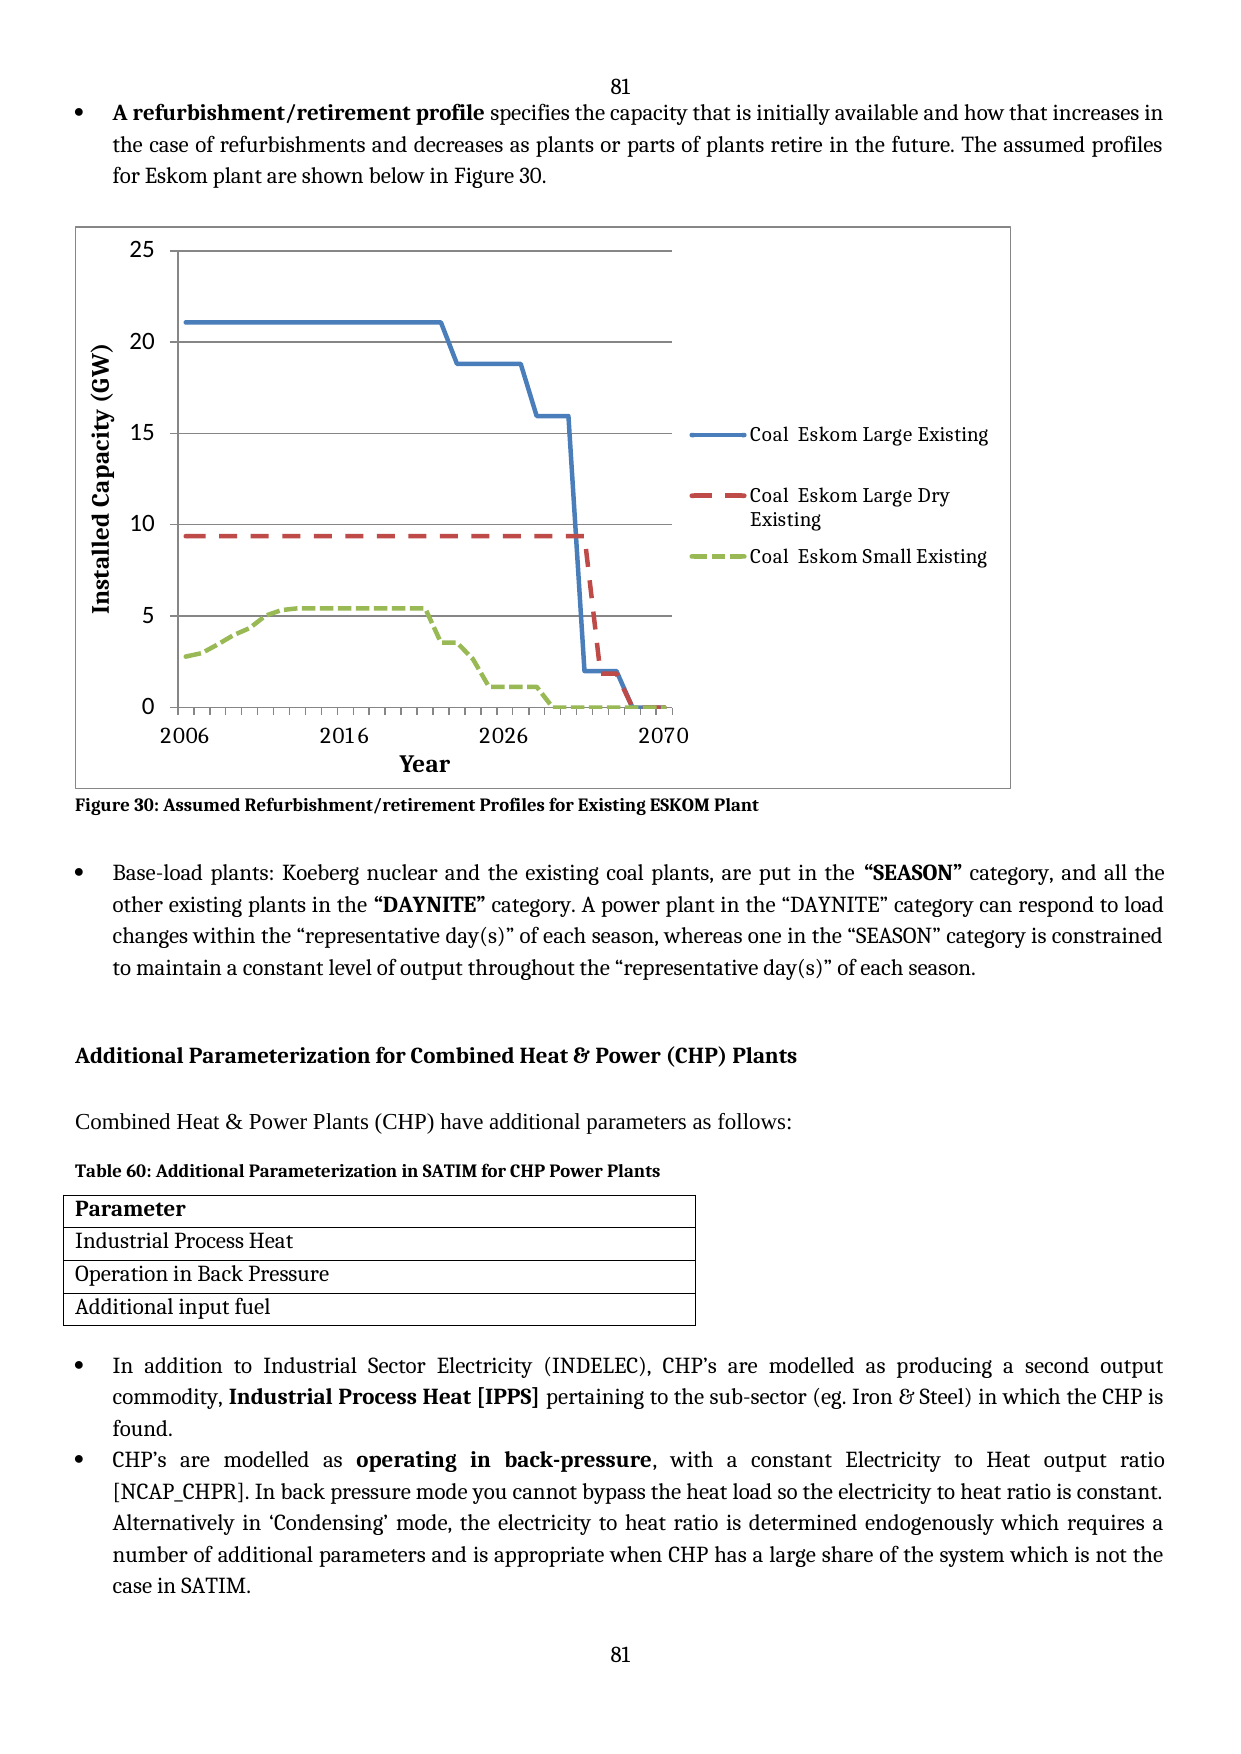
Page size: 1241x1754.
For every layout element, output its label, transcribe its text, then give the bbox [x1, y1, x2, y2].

text Table 60: Additional Parameterization in SATIM for CHP Power Plants [75, 1161, 1165, 1182]
list A refurbishment/retirement profile specifies the capacity that is initially available and how that increases in the case of refurbishments and decreases as plants or parts of plants retire in the future. The assumed profiles for Eskom plant are shown below in Figure 27. [75, 100, 1165, 190]
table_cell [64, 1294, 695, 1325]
list Base-load plants: Koeberg nuclear and the existing coal plants, are put in the “SEASON” category, and all the other existing plants in the “DAYNITE” category. A power plant in the “DAYNITE” category can respond to load changes within the “representative day(s)” of each season, whereas one in the “SEASON” category is constrained to maintain a constant level of output throughout the “representative day(s)” of each season. [75, 860, 1165, 981]
subtitle Additional Parameterization for Combined Heat & Power (CHP) Plants [75, 1043, 1165, 1069]
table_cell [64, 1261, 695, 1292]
text Figure 30: Assumed Refurbishment/retirement Profiles for Existing ESKOM Plant [75, 794, 1165, 816]
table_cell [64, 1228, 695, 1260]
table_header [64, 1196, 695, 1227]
list In addition to Industrial Sector Electricity (INDELEC), CHP’s are modelled as producing a second output commodity, Industrial Process Heat [IPPS] pertaining to the sub-sector (eg. Iron & Steel) in which the CHP is found. [75, 1352, 1165, 1442]
text Combined Heat & Power Plants (CHP) have additional parameters as follows: [75, 1108, 1165, 1134]
list CHP’s are modelled as operating in back-pressure, with a constant Electricity to Heat output ratio [NCAP_CHPR]. In back pressure mode you cannot bypass the heat load so the electricity to heat ratio is constant. Alternatively in ‘Condensing’ mode, the electricity to heat ratio is determined endogenously which requires a number of additional parameters and is appropriate when CHP has a large share of the system which is not the case in SATIM. [75, 1447, 1165, 1600]
